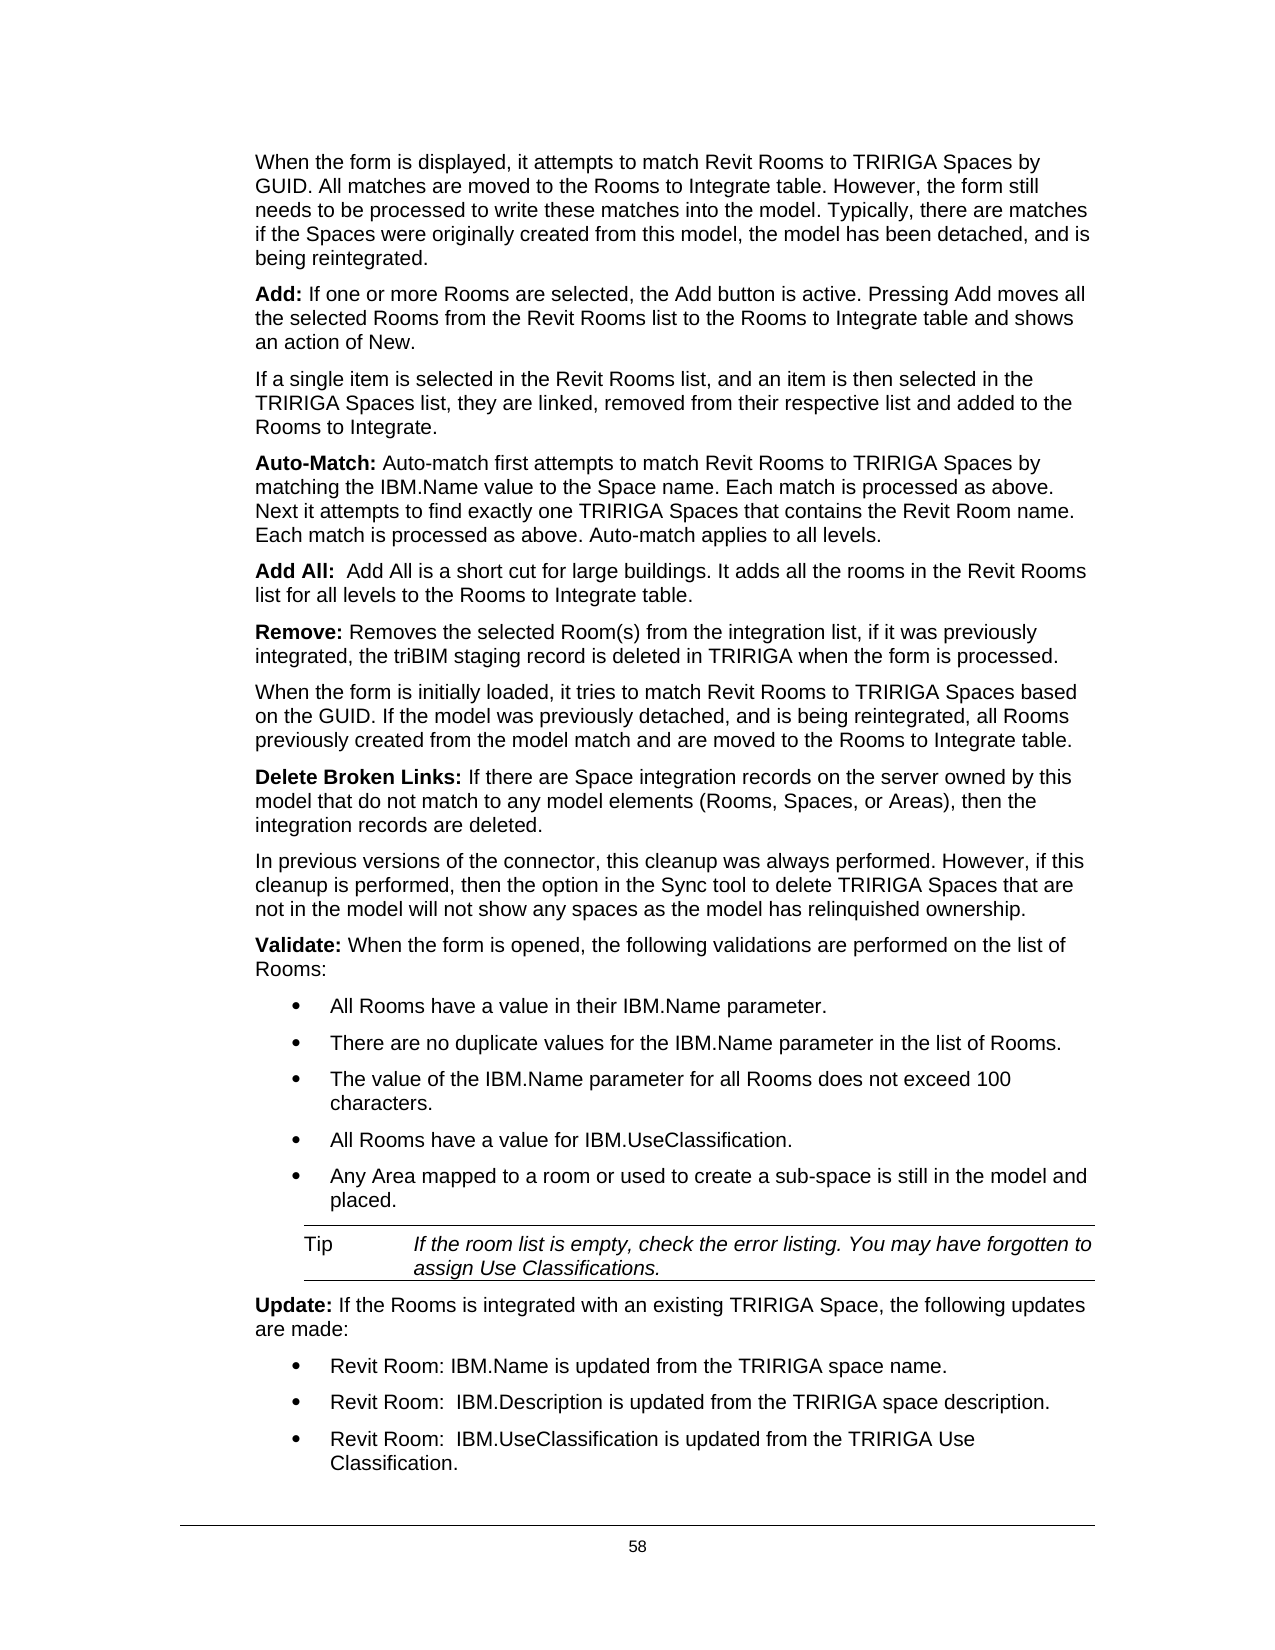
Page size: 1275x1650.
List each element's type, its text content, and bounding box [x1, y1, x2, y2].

text When the form is displayed, it attempts to match Revit Rooms to TRIRIGA Spaces by GUID. All matches are moved to the Rooms to Integrate table. However, the form still needs to be processed to write these matches into the model. Typically, there are matches if the Spaces were originally created from this model, the model has been detached, and is being reintegrated. [255, 150, 1095, 270]
text Update: If the Rooms is integrated with an existing TRIRIGA Space, the following updates are made: [255, 1293, 1095, 1341]
text Validate: When the form is opened, the following validations are performed on the list of Rooms: [255, 933, 1095, 981]
list Revit Room: IBM.Name is updated from the TRIRIGA space name. [292, 1354, 1095, 1378]
text Delete Broken Links: If there are Space integration records on the server owned by this model that do not match to any model elements (Rooms, Spaces, or Areas), then the integration records are deleted. [255, 764, 1095, 836]
table_header If the room list is empty, check the error listing. You may have forgotten to assign Use Classifications. [413, 1226, 1095, 1280]
text In previous versions of the connector, this cleanup was always performed. However, if this cleanup is performed, then the option in the Sync tool to delete TRIRIGA Spaces that are not in the model will not show any spaces as the model has relinquished ownership. [255, 849, 1095, 921]
list The value of the IBM.Name parameter for all Rooms does not exceed 100 characters. [292, 1067, 1095, 1115]
text Add: If one or more Rooms are selected, the Add button is active. Pressing Add moves all the selected Rooms from the Revit Rooms list to the Rooms to Integrate table and shows an action of New. [255, 282, 1095, 354]
list Any Area mapped to a room or used to create a sub-space is still in the model and placed. [292, 1164, 1095, 1212]
list All Rooms have a value for IBM.UseClassification. [292, 1127, 1095, 1151]
text Remove: Removes the selected Room(s) from the integration list, if it was previously integrated, the triBIM staging record is deleted in TRIRIGA when the form is processed. [255, 620, 1095, 668]
text Add All: Add All is a short cut for large buildings. It adds all the rooms in the Revit Rooms list for all levels to the Rooms to Integrate table. [255, 559, 1095, 607]
text When the form is initially loaded, it tries to match Revit Rooms to TRIRIGA Spaces based on the GUID. If the model was previously detached, and is being reintegrated, all Rooms previously created from the model match and are moved to the Rooms to Integrate table. [255, 680, 1095, 752]
list There are no duplicate values for the IBM.Name parameter in the list of Rooms. [292, 1030, 1095, 1054]
list All Rooms have a value in their IBM.Name parameter. [292, 994, 1095, 1018]
list Revit Room: IBM.UseClassification is updated from the TRIRIGA Use Classification. [292, 1427, 1095, 1475]
list Revit Room: IBM.Description is updated from the TRIRIGA space description. [292, 1390, 1095, 1414]
text Auto-Match: Auto-match first attempts to match Revit Rooms to TRIRIGA Spaces by matching the IBM.Name value to the Space name. Each match is processed as above. Next it attempts to find exactly one TRIRIGA Spaces that contains the Revit Room name. Each match is processed as above. Auto-match applies to all levels. [255, 451, 1095, 547]
table_header Tip [304, 1226, 413, 1280]
text If a single item is selected in the Revit Rooms list, and an item is then selected in the TRIRIGA Spaces list, they are linked, removed from their respective list and added to the Rooms to Integrate. [255, 367, 1095, 438]
